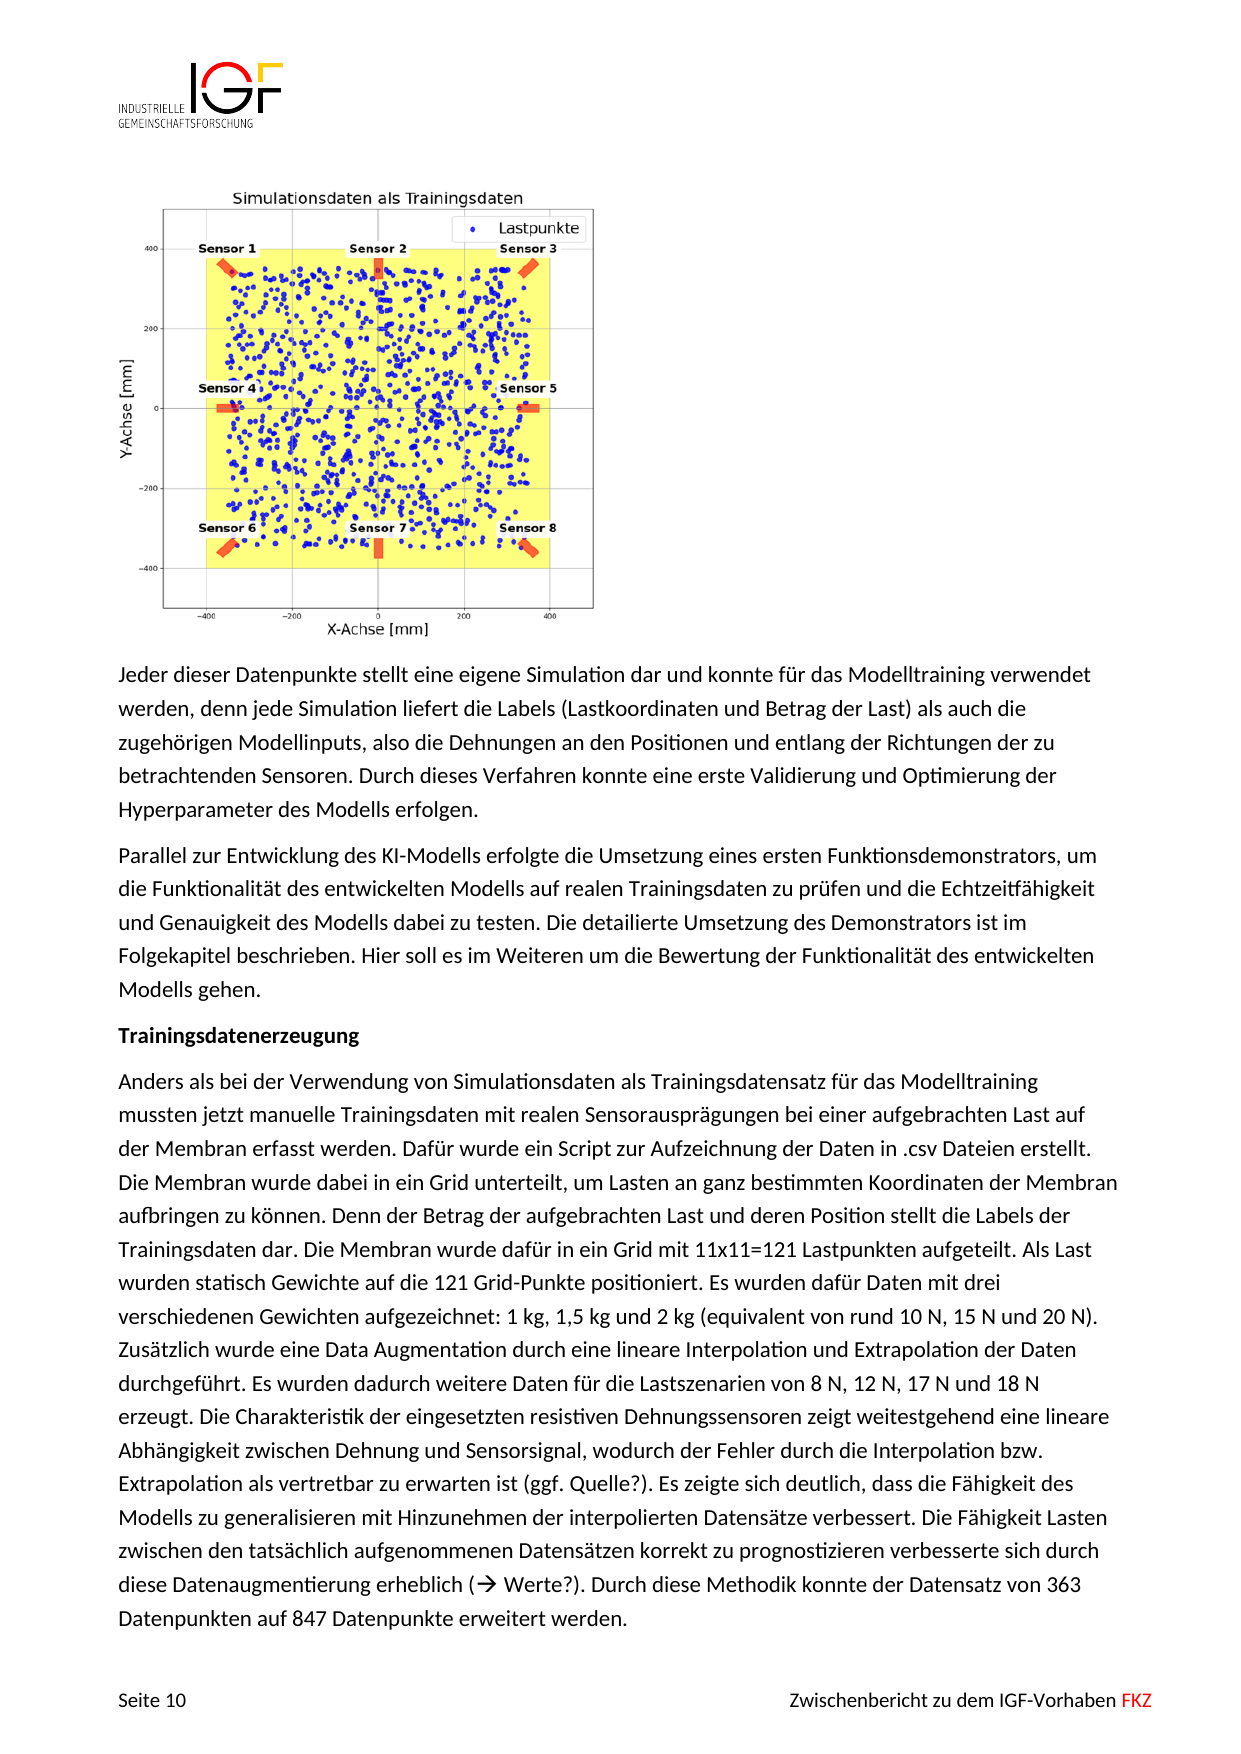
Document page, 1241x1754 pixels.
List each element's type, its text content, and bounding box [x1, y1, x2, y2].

text Jeder dieser Datenpunkte stellt eine eigene Simulation dar und konnte für das Modelltraining verwendet werden, denn jede Simulation liefert die Labels (Lastkoordinaten und Betrag der Last) als auch die zugehörigen Modellinputs, also die Dehnungen an den Positionen und entlang der Richtungen der zu betrachtenden Sensoren. Durch dieses Verfahren konnte eine erste Validierung und Optimierung der Hyperparameter des Modells erfolgen. [118, 661, 1122, 823]
picture [105, 48, 295, 138]
text Trainingsdatenerzeugung [118, 1021, 1122, 1049]
text Anders als bei der Verwendung von Simulationsdaten als Trainingsdatensatz für das Modelltraining mussten jetzt manuelle Trainingsdaten mit realen Sensorausprägungen bei einer aufgebrachten Last auf der Membran erfasst werden. Dafür wurde ein Script zur Aufzeichnung der Daten in .csv Dateien erstellt. Die Membran wurde dabei in ein Grid unterteilt, um Lasten an ganz bestimmten Koordinaten der Membran aufbringen zu können. Denn der Betrag der aufgebrachten Last und deren Position stellt die Labels der Trainingsdaten dar. Die Membran wurde dafür in ein Grid mit 11x11=121 Lastpunkten aufgeteilt. Als Last wurden statisch Gewichte auf die 121 Grid-Punkte positioniert. Es wurden dafür Daten mit drei verschiedenen Gewichten aufgezeichnet: 1 kg, 1,5 kg und 2 kg (equivalent von rund 10 N, 15 N und 20 N). Zusätzlich wurde eine Data Augmentation durch eine lineare Interpolation und Extrapolation der Daten durchgeführt. Es wurden dadurch weitere Daten für die Lastszenarien von 8 N, 12 N, 17 N und 18 N erzeugt. Die Charakteristik der eingesetzten resistiven Dehnungssensoren zeigt weitestgehend eine lineare Abhängigkeit zwischen Dehnung und Sensorsignal, wodurch der Fehler durch die Interpolation bzw. Extrapolation als vertretbar zu erwarten ist (ggf. Quelle?). Es zeigte sich deutlich, dass die Fähigkeit des Modells zu generalisieren mit Hinzunehmen der interpolierten Datensätze verbessert. Die Fähigkeit Lasten zwischen den tatsächlich aufgenommenen Datensätzen korrekt zu prognostizieren verbesserte sich durch diese Datenaugmentierung erheblich ( Werte?). Durch diese Methodik konnte der Datensatz von 363 Datenpunkten auf 847 Datenpunkte erweitert werden. [118, 1067, 1122, 1632]
picture [118, 177, 603, 643]
text Parallel zur Entwicklung des KI-Modells erfolgte die Umsetzung eines ersten Funktionsdemonstrators, um die Funktionalität des entwickelten Modells auf realen Trainingsdaten zu prüfen und die Echtzeitfähigkeit und Genauigkeit des Modells dabei zu testen. Die detailierte Umsetzung des Demonstrators ist im Folgekapitel beschrieben. Hier soll es im Weiteren um die Bewertung der Funktionalität des entwickelten Modells gehen. [118, 841, 1122, 1003]
